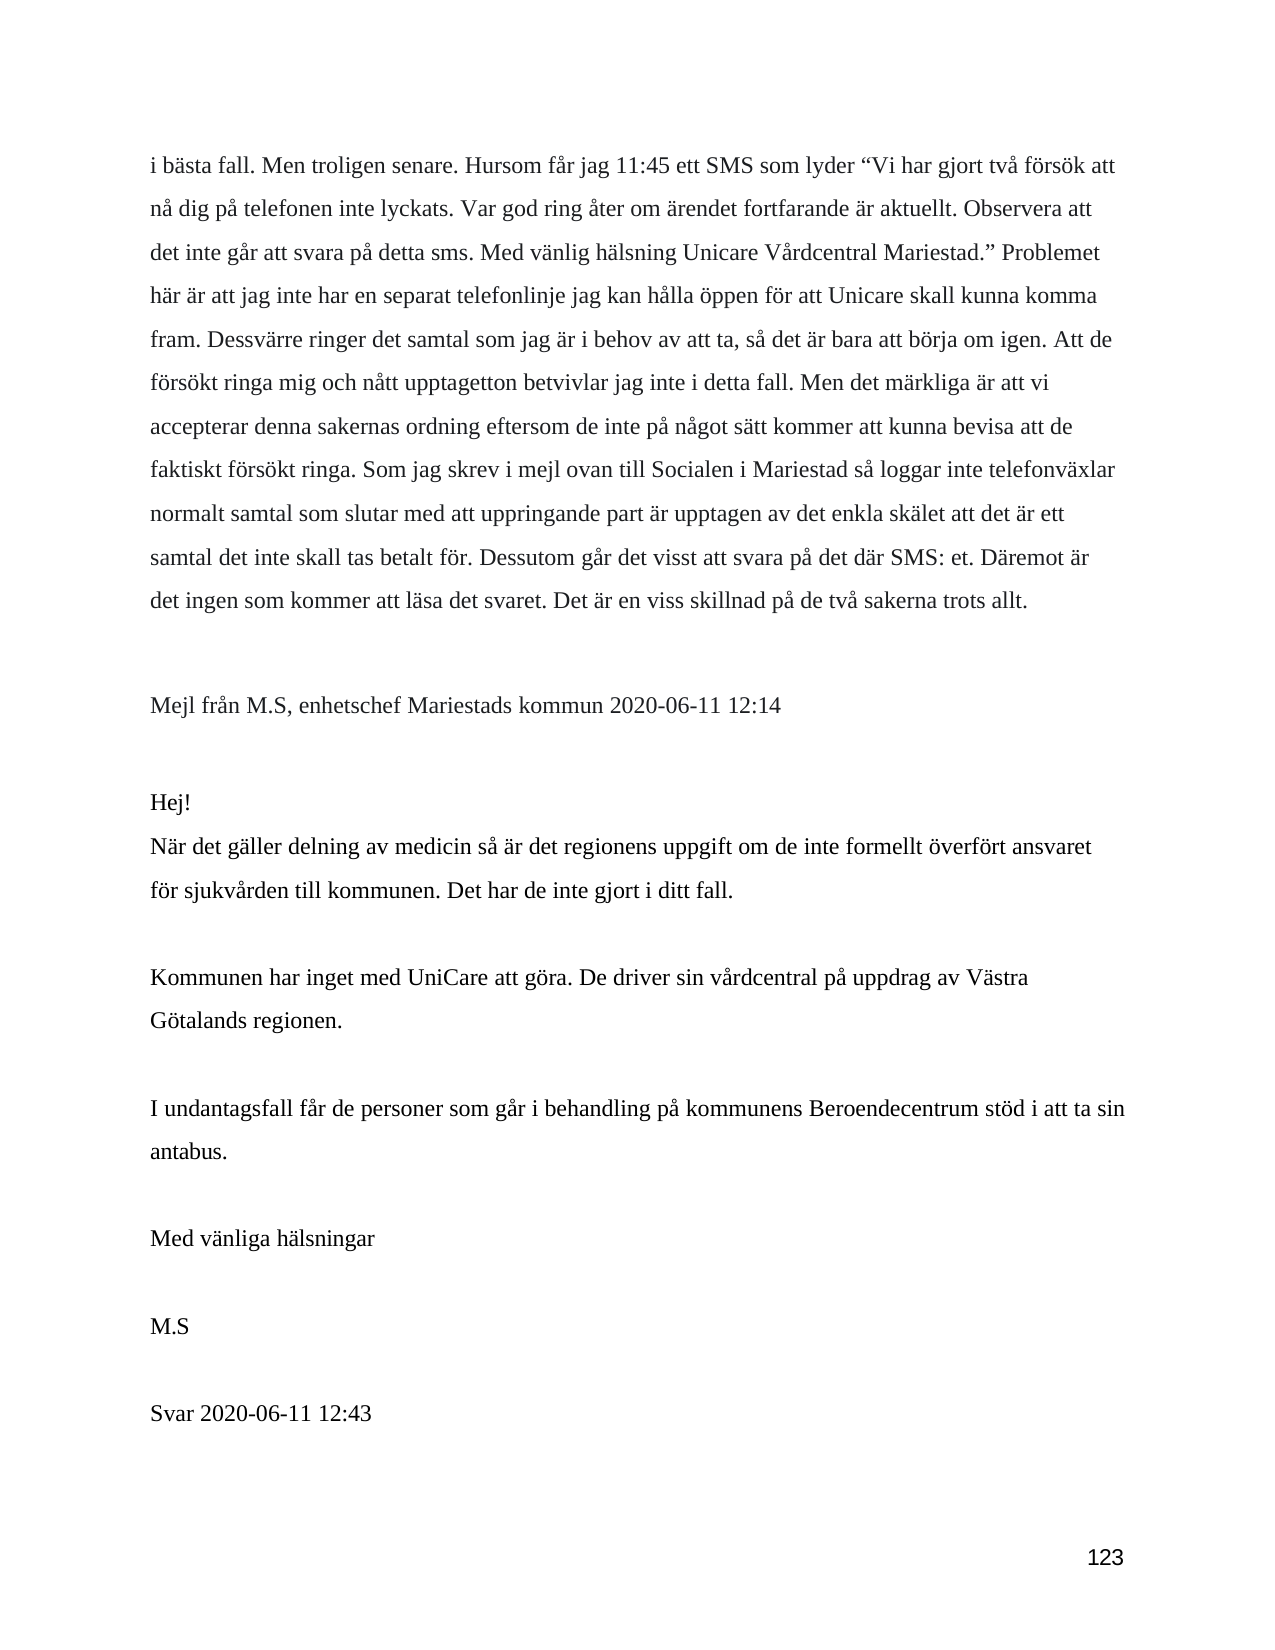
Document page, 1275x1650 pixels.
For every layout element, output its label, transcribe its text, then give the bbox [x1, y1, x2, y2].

text I undantagsfall får de personer som går i behandling på kommunens Beroendecentrum stöd i att ta sin antabus. [150, 1094, 1139, 1165]
text M.S [150, 1312, 1139, 1339]
text i bästa fall. Men troligen senare. Hursom får jag 11:45 ett SMS som lyder “Vi har gjort två försök att nå dig på telefonen inte lyckats. Var god ring åter om ärendet fortfarande är aktuellt. Observera att det inte går att svara på detta sms. Med vänlig hälsning Unicare Vårdcentral Mariestad.” Problemet här är att jag inte har en separat telefonlinje jag kan hålla öppen för att Unicare skall kunna komma fram. Dessvärre ringer det samtal som jag är i behov av att ta, så det är bara att börja om igen. Att de försökt ringa mig och nått upptagetton betvivlar jag inte i detta fall. Men det märkliga är att vi accepterar denna sakernas ordning eftersom de inte på något sätt kommer att kunna bevisa att de faktiskt försökt ringa. Som jag skrev i mejl ovan till Socialen i Mariestad så loggar inte telefonväxlar normalt samtal som slutar med att uppringande part är upptagen av det enkla skälet att det är ett samtal det inte skall tas betalt för. Dessutom går det visst att svara på det där SMS: et. Däremot är det ingen som kommer att läsa det svaret. Det är en viss skillnad på de två sakerna trots allt. [150, 151, 1121, 614]
text När det gäller delning av medicin så är det regionens uppgift om de inte formellt överfört ansvaret för sjukvården till kommunen. Det har de inte gjort i ditt fall. [150, 832, 1124, 903]
text Hej! [150, 788, 1139, 816]
text Svar 2020-06-11 12:43 [150, 1399, 1139, 1427]
text Kommunen har inget med UniCare att göra. De driver sin vårdcentral på uppdrag av Västra Götalands regionen. [150, 963, 1112, 1034]
text Mejl från M.S, enhetschef Mariestads kommun 2020-06-11 12:14 [150, 692, 1139, 719]
text Med vänliga hälsningar [150, 1224, 1139, 1252]
